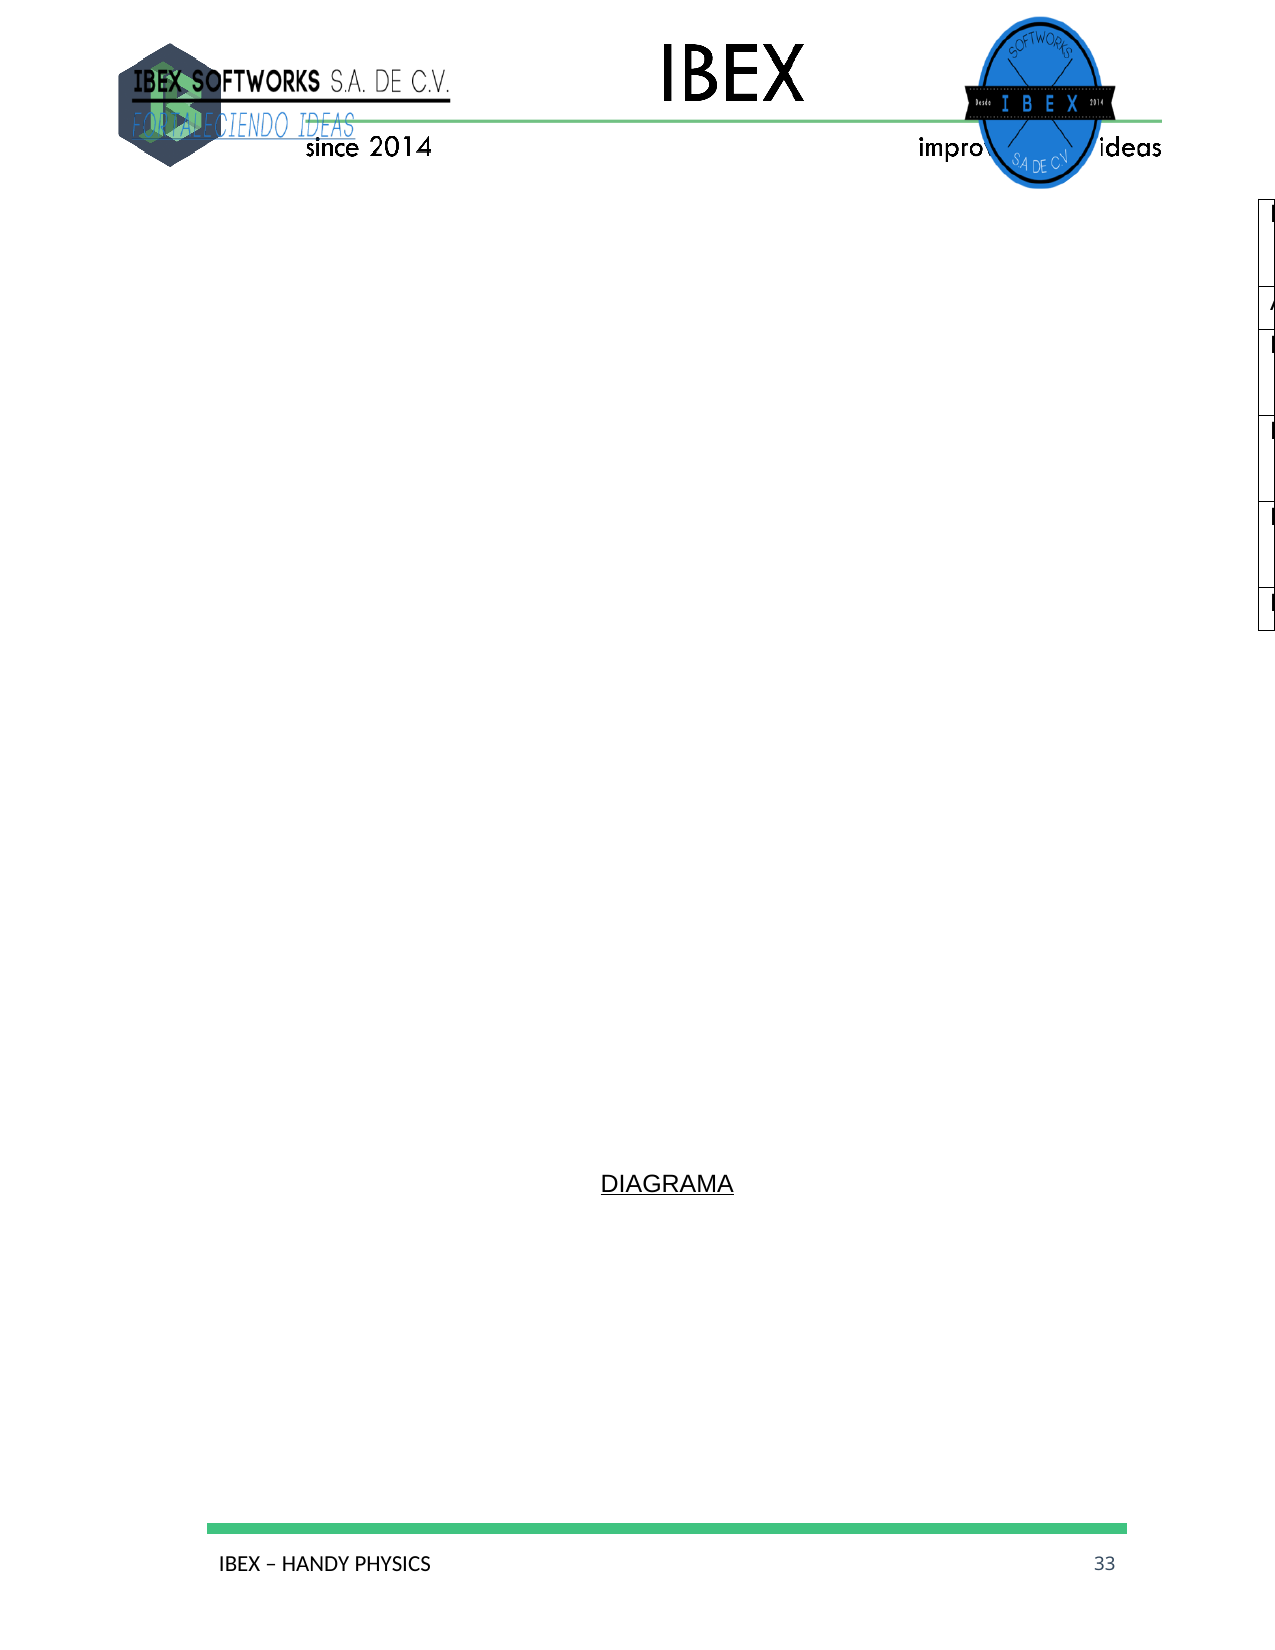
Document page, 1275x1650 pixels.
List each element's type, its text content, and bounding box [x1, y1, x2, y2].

table_cell Flujo Básico [1259, 502, 1274, 587]
table_header Nombre [1259, 200, 1274, 286]
picture [0, 13, 1275, 199]
table_cell Precondición [1259, 416, 1274, 501]
table_cell Actor [1259, 287, 1274, 328]
text DIAGRAMA [207, 1169, 1127, 1197]
table_cell Descripción [1259, 330, 1274, 414]
